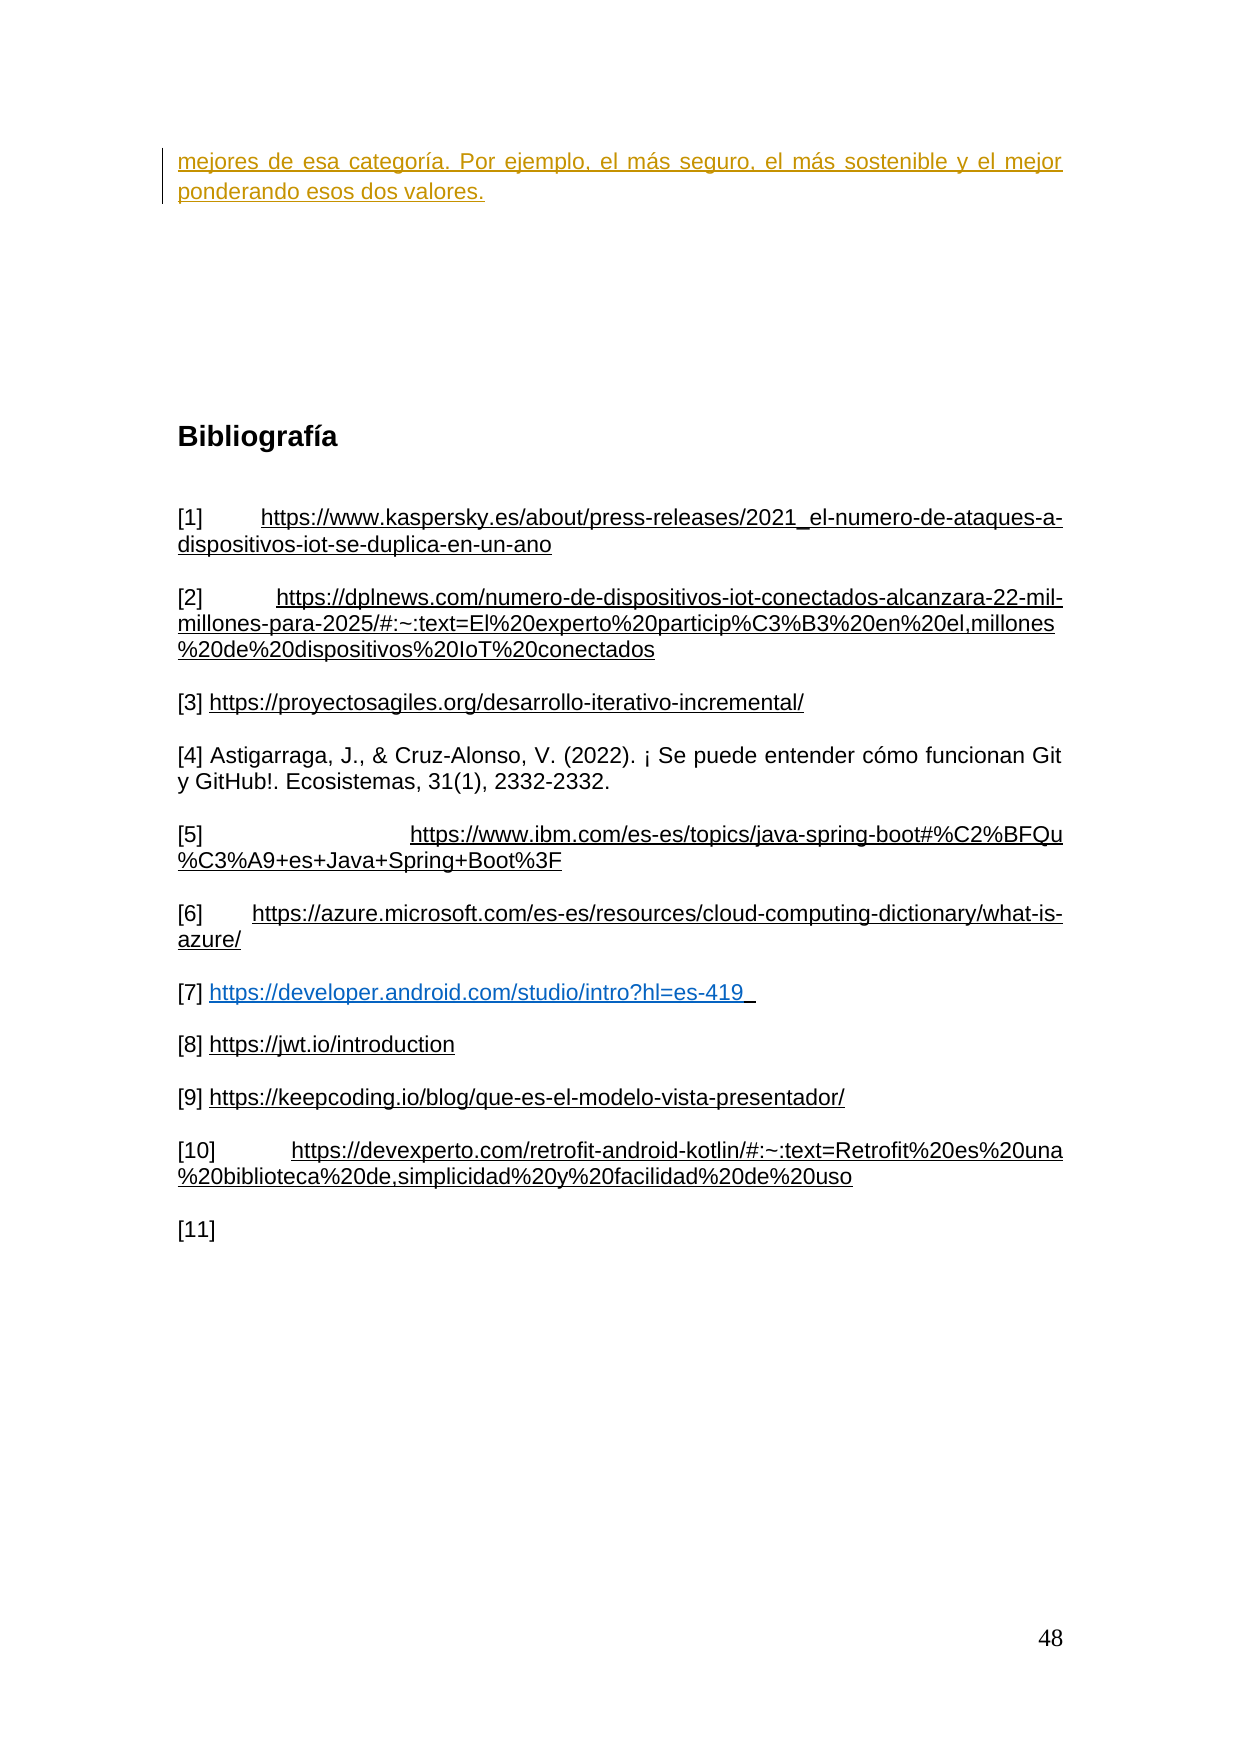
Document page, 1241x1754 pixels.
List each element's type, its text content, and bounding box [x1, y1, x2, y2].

text [2] https://dplnews.com/numero-de-dispositivos-iot-conectados-alcanzara-22-mil-millones-para-2025/#:~:text=El%20experto%20particip%C3%B3%20en%20el,millones%20de%20dispositivos%20IoT%20conectados [177, 583, 1063, 662]
text [11] [177, 1216, 1063, 1242]
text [177, 148, 1063, 170]
text [8] https://jwt.io/introduction [177, 1031, 1063, 1058]
text [10] https://devexperto.com/retrofit-android-kotlin/#:~:text=Retrofit%20es%20una%20biblioteca%20de,simplicidad%20y%20facilidad%20de%20uso [177, 1137, 1063, 1189]
text [7] https://developer.android.com/studio/intro?hl=es-419 [177, 979, 1063, 1005]
text [1] https://www.kaspersky.es/about/press-releases/2021_el-numero-de-ataques-a-dispositivos-iot-se-duplica-en-un-ano [177, 504, 1063, 557]
text [5] https://www.ibm.com/es-es/topics/java-spring-boot#%C2%BFQu%C3%A9+es+Java+Spring+Boot%3F [177, 821, 1063, 873]
text [4] Astigarraga, J., & Cruz-Alonso, V. (2022). ¡ Se puede entender cómo funcionan Git y GitHub!. Ecosistemas, 31(1), 2332-2332. [177, 742, 1063, 794]
text [6] https://azure.microsoft.com/es-es/resources/cloud-computing-dictionary/what-is-azure/ [177, 900, 1063, 952]
text [9] https://keepcoding.io/blog/que-es-el-modelo-vista-presentador/ [177, 1084, 1063, 1111]
text [3] https://proyectosagiles.org/desarrollo-iterativo-incremental/ [177, 689, 1063, 715]
subtitle Bibliografía [177, 419, 1063, 453]
